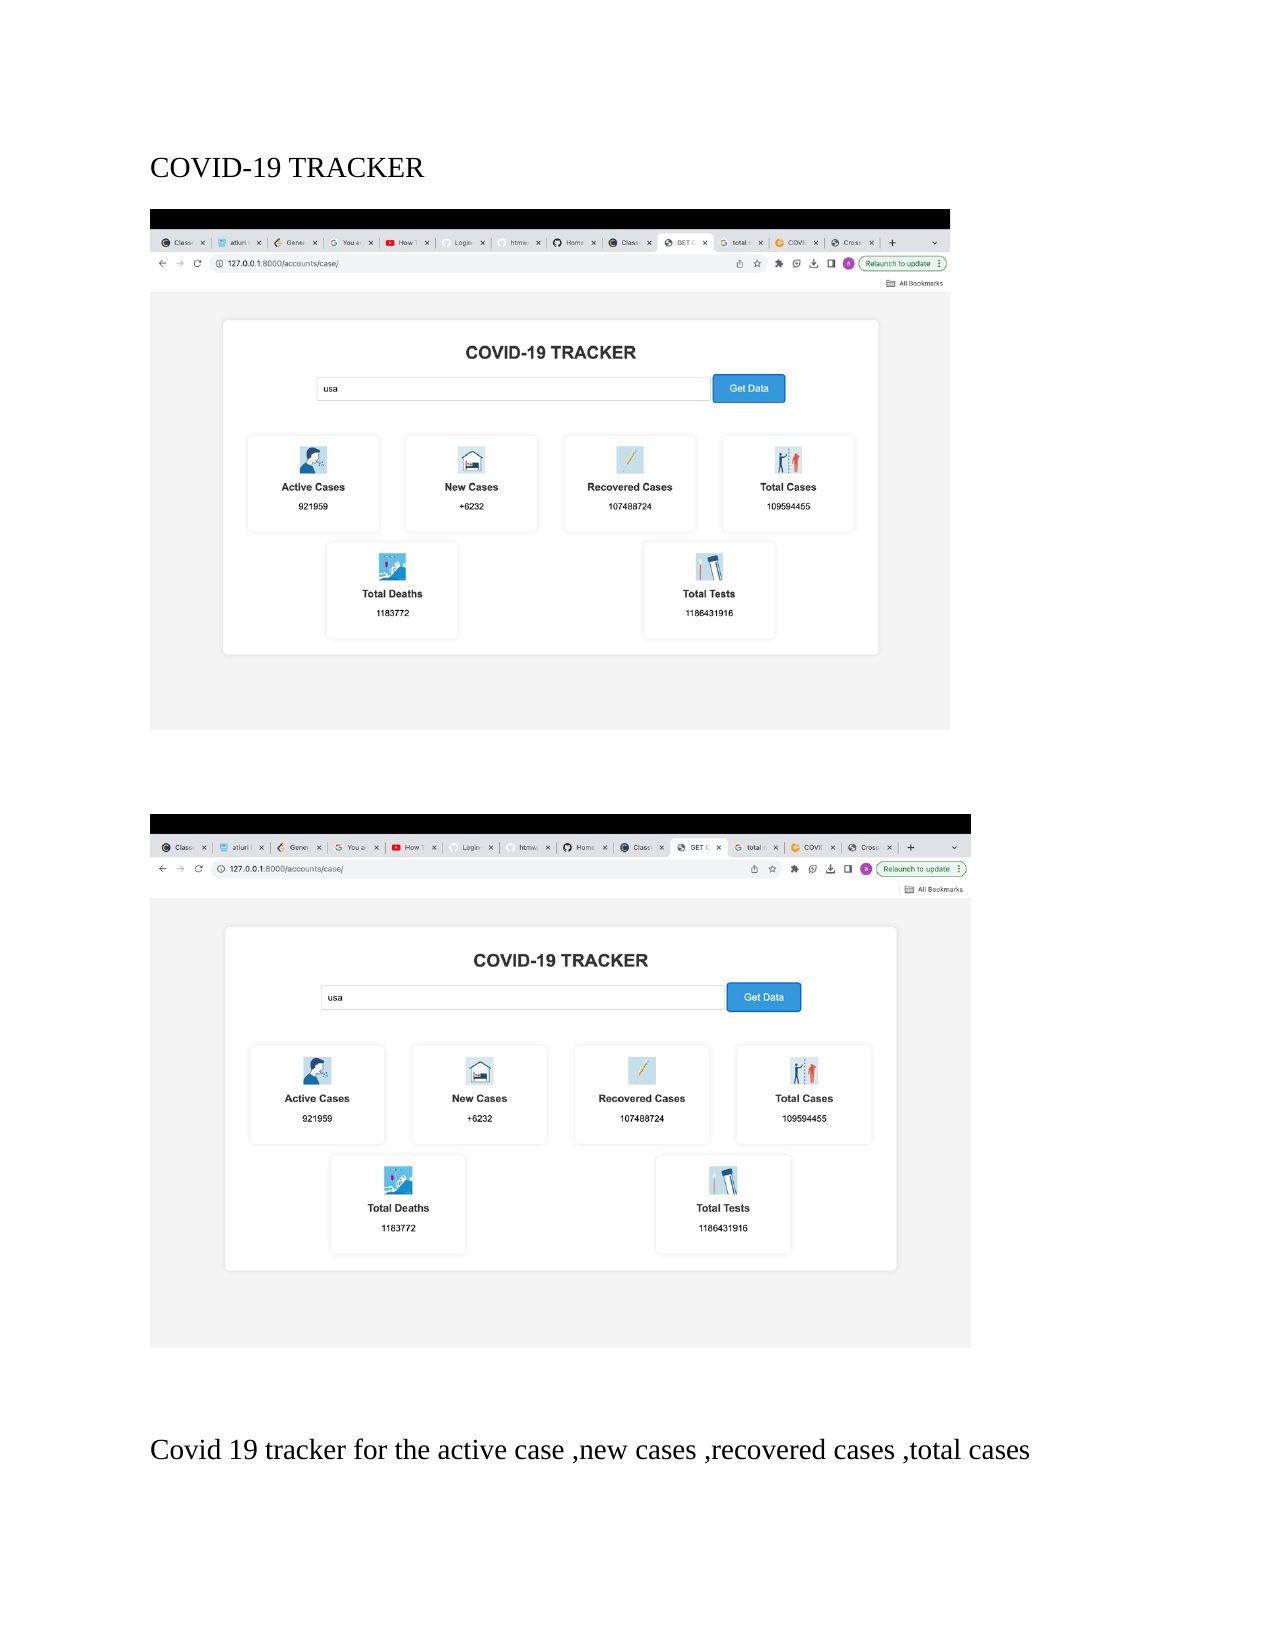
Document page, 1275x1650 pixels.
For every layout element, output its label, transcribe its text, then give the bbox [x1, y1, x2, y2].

picture [150, 209, 951, 730]
picture [150, 814, 971, 1348]
text COVID-19 TRACKER [150, 150, 1125, 183]
text Covid 19 tracker for the active case ,new cases ,recovered cases ,total cases [150, 1432, 1125, 1466]
